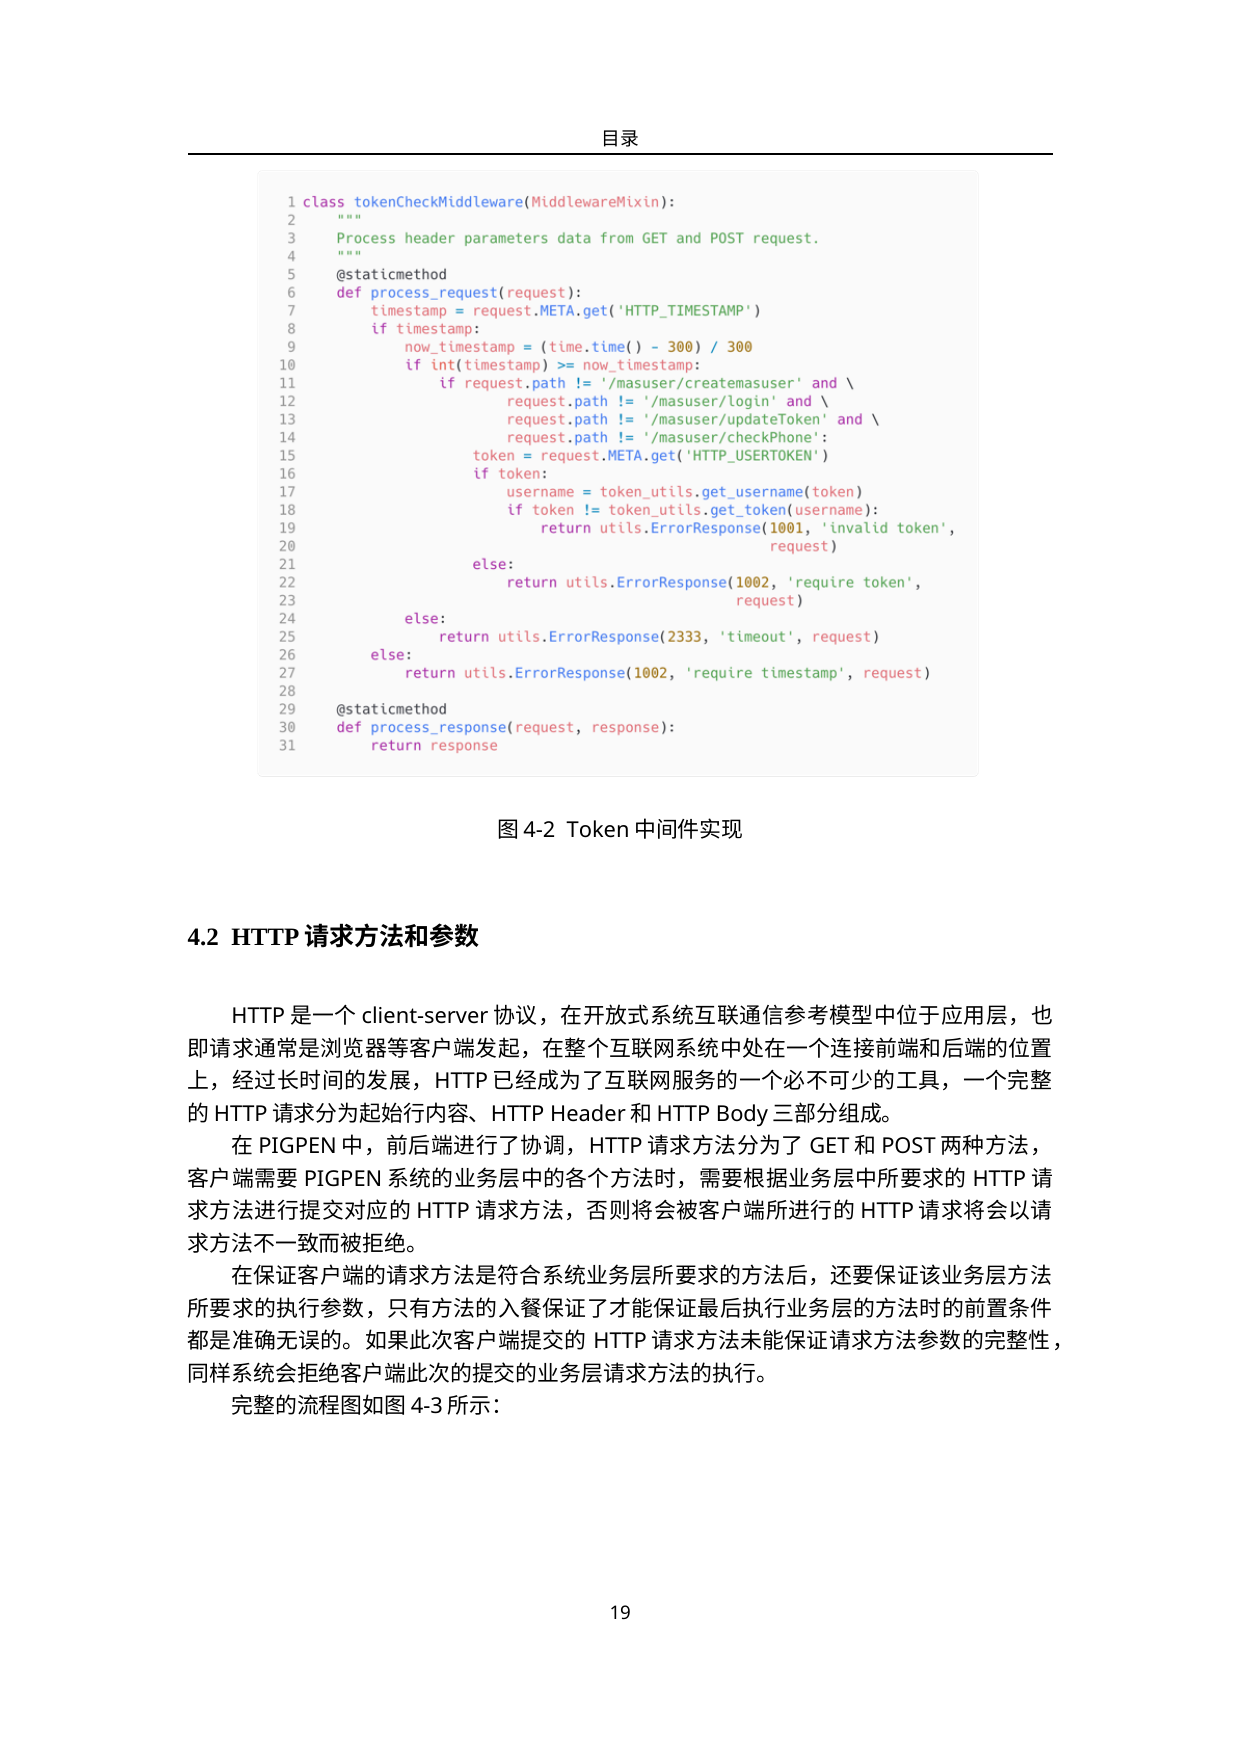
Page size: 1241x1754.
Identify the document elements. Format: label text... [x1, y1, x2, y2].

text HTTP是一个client-server协议，在开放式系统互联通信参考模型中位于应用层，也即请求通常是浏览器等客户端发起，在整个互联网系统中处在一个连接前端和后端的位置上，经过长时间的发展，HTTP已经成为了互联网服务的一个必不可少的工具，一个完整的HTTP请求分为起始行内容、HTTP Header和HTTP Body三部分组成。 [187, 998, 1053, 1128]
text 图4-2 Token中间件实现 [187, 812, 1053, 845]
picture [253, 162, 988, 782]
text 在PIGPEN中，前后端进行了协调，HTTP请求方法分为了GET和POST两种方法，客户端需要PIGPEN系统的业务层中的各个方法时，需要根据业务层中所要求的HTTP请求方法进行提交对应的HTTP请求方法，否则将会被客户端所进行的HTTP请求将会以请求方法不一致而被拒绝。 [187, 1128, 1053, 1258]
text 在保证客户端的请求方法是符合系统业务层所要求的方法后，还要保证该业务层方法所要求的执行参数，只有方法的入餐保证了才能保证最后执行业务层的方法时的前置条件都是准确无误的。如果此次客户端提交的HTTP请求方法未能保证请求方法参数的完整性，同样系统会拒绝客户端此次的提交的业务层请求方法的执行。 [187, 1258, 1053, 1388]
text 完整的流程图如图4-3所示： [187, 1388, 1053, 1420]
subtitle 4.2 HTTP请求方法和参数 [187, 902, 1053, 967]
